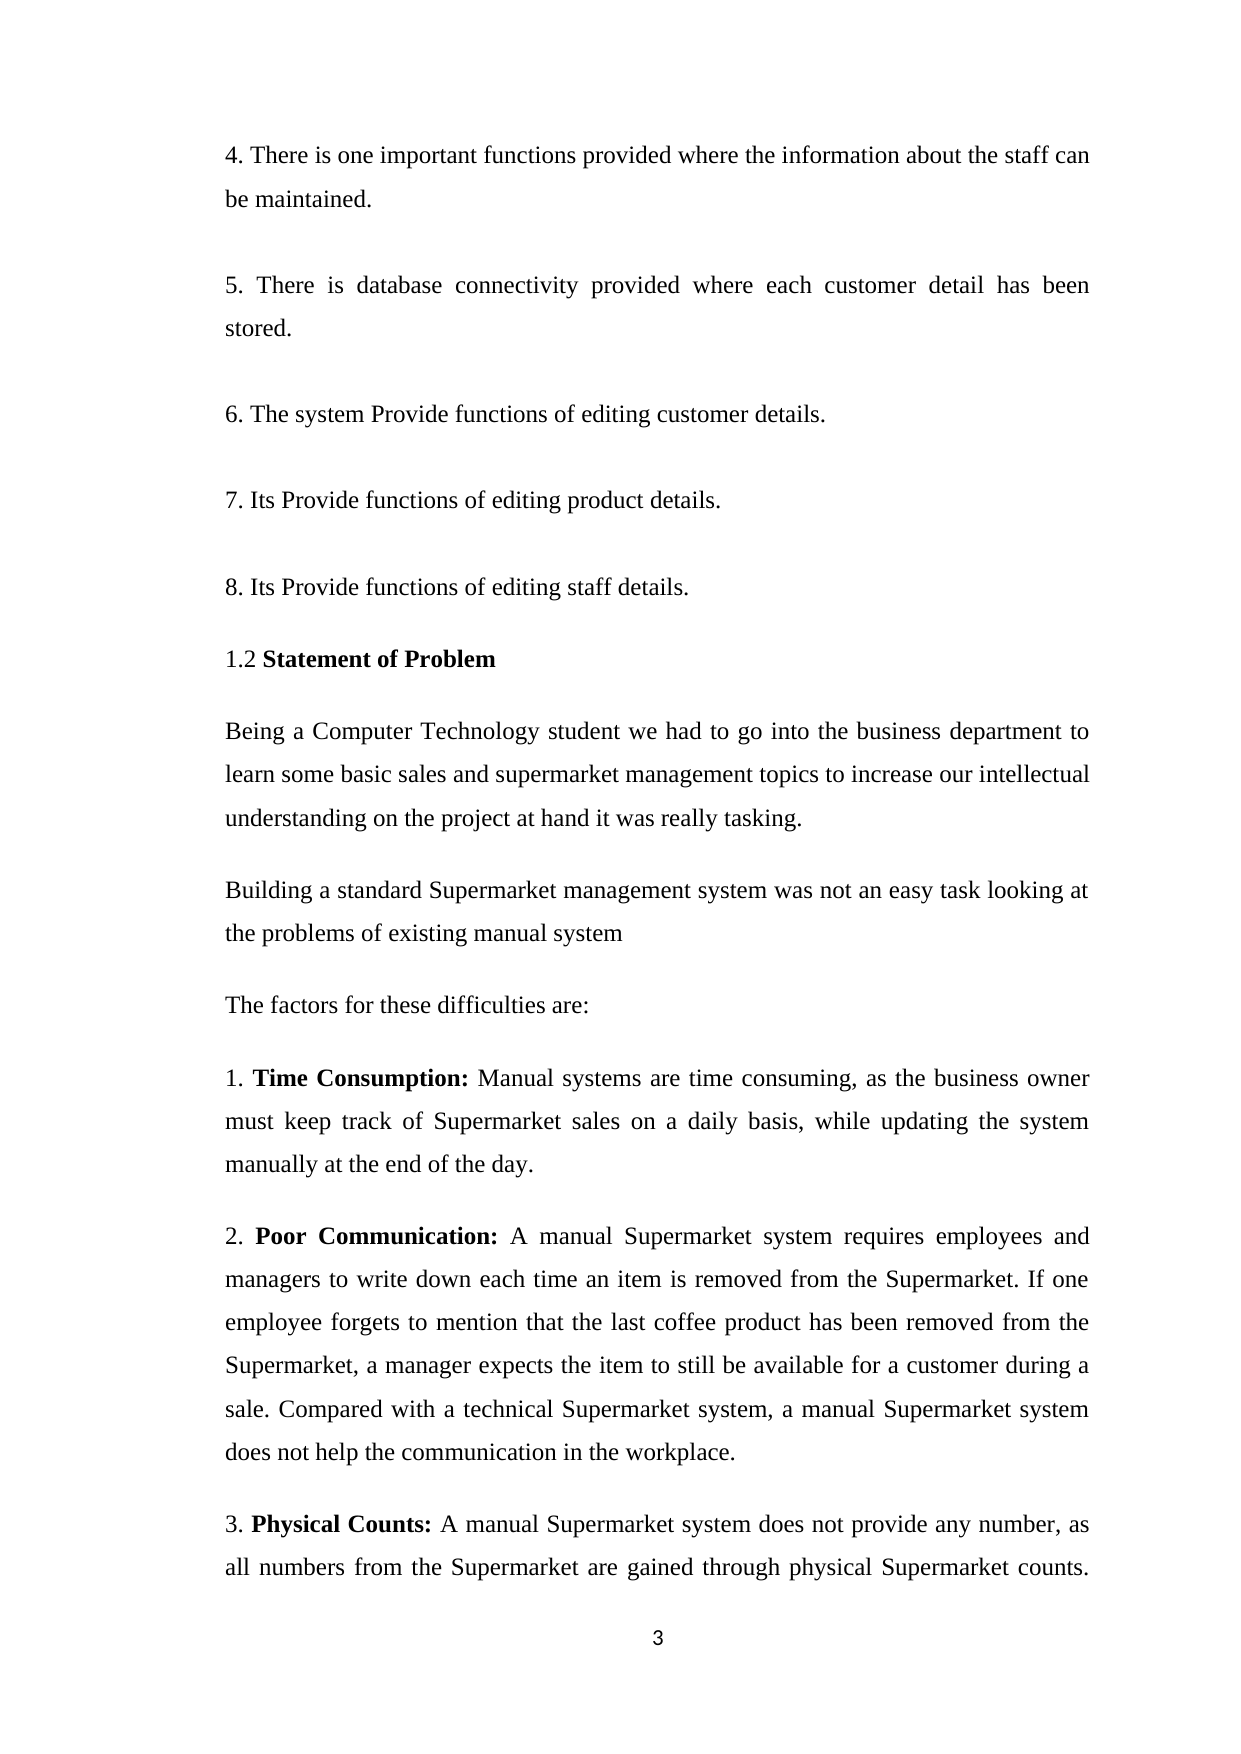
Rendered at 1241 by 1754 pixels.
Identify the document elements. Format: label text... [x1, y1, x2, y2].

text 1. Time Consumption: Manual systems are time consuming, as the business owner must keep track of Supermarket sales on a daily basis, while updating the system manually at the end of the day. [225, 1063, 1090, 1178]
text 4. There is one important functions provided where the information about the staff can be maintained. [225, 141, 1090, 212]
text 8. Its Provide functions of editing staff details. [225, 572, 1090, 601]
text 2. Poor Communication: A manual Supermarket system requires employees and managers to write down each time an item is removed from the Supermarket. If one employee forgets to mention that the last coffee product has been removed from the Supermarket, a manager expects the item to still be available for a customer during a sale. Compared with a technical Supermarket system, a manual Supermarket system does not help the communication in the workplace. [225, 1221, 1090, 1466]
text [225, 1509, 1090, 1581]
text 1.2 Statement of Problem [225, 644, 1090, 673]
text Building a standard Supermarket management system was not an easy task looking at the problems of existing manual system [225, 875, 1090, 947]
text Being a Computer Technology student we had to go into the business department to learn some basic sales and supermarket management topics to increase our intellectual understanding on the project at hand it was really tasking. [225, 716, 1090, 831]
text The factors for these difficulties are: [225, 990, 1090, 1019]
text 6. The system Provide functions of editing customer details. [225, 399, 1090, 428]
text 5. There is database connectivity provided where each customer detail has been stored. [225, 270, 1090, 342]
text 7. Its Provide functions of editing product details. [225, 486, 1090, 514]
